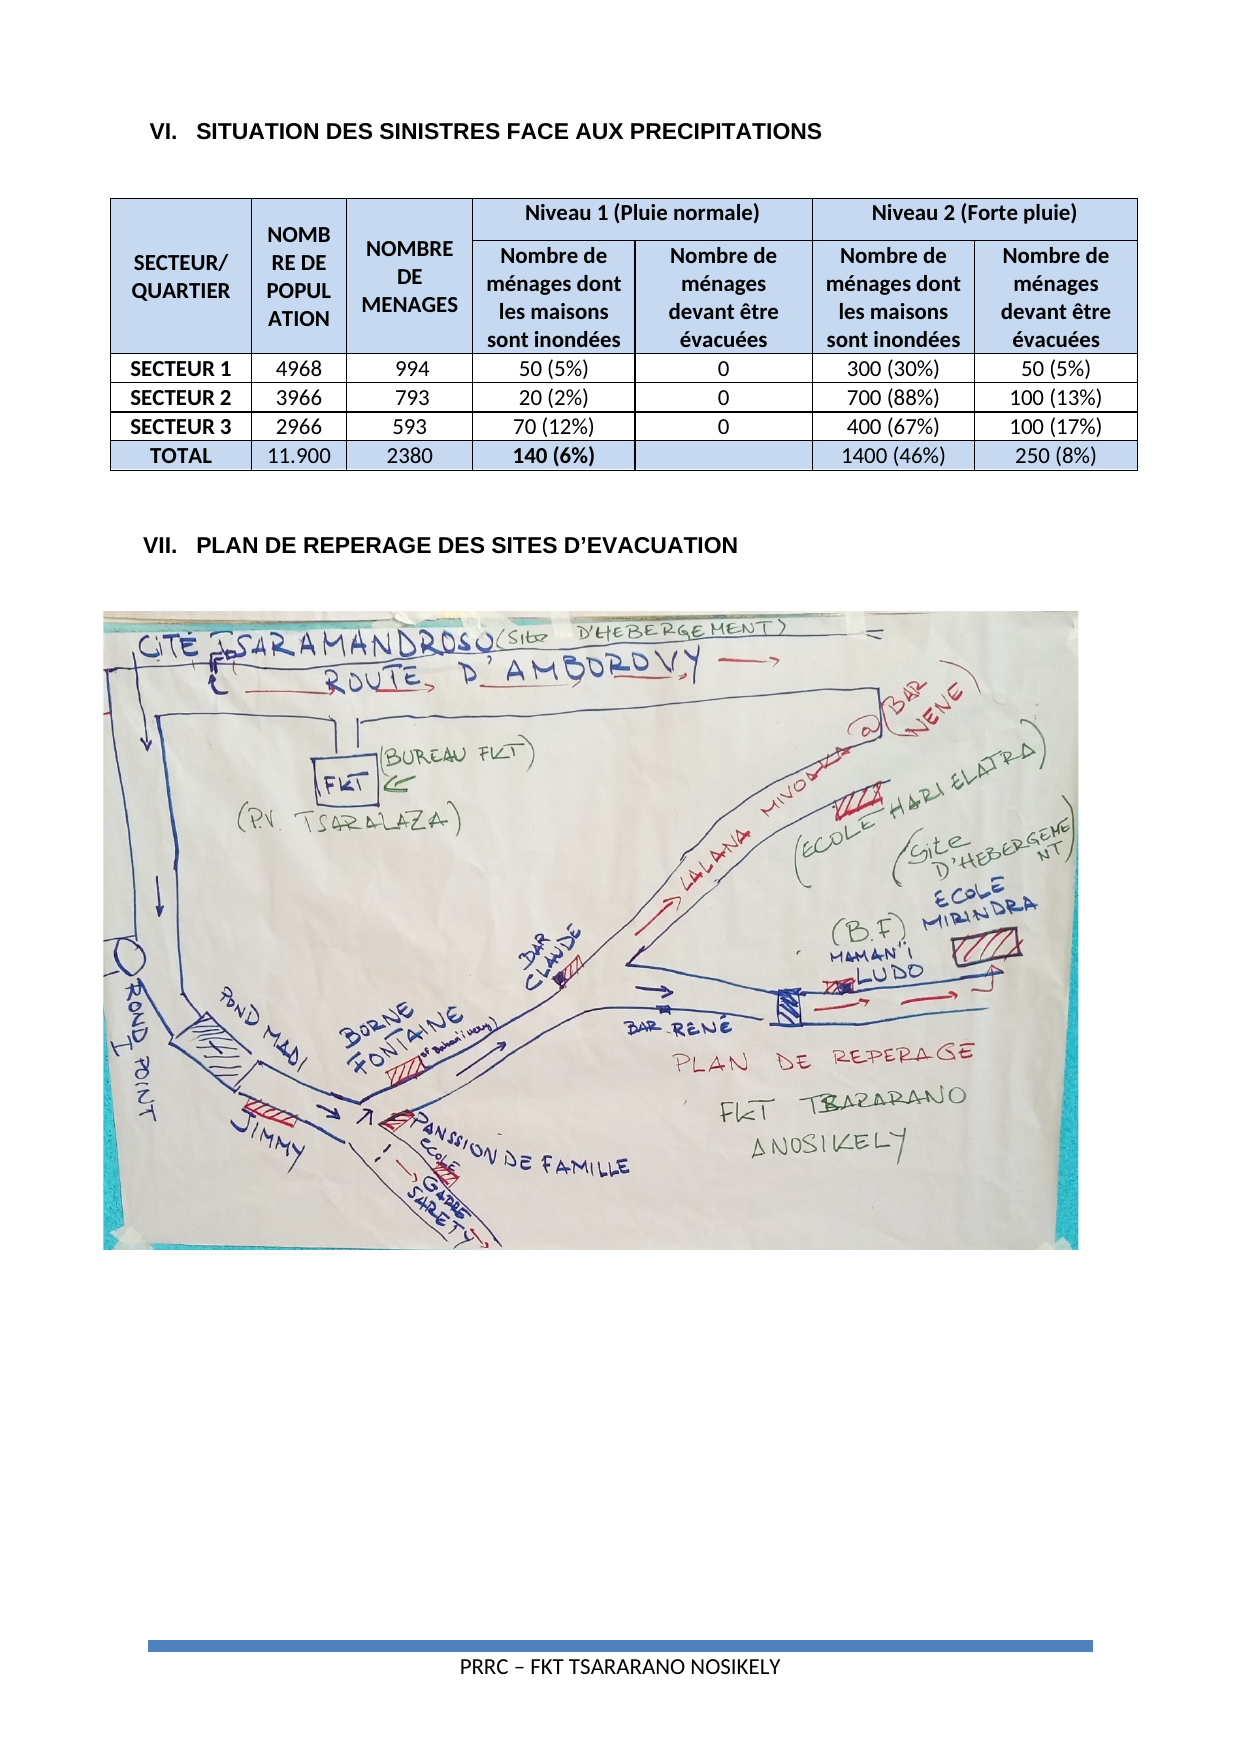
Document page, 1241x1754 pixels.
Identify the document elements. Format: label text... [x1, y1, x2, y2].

table_cell Nombre de ménages dont les maisons sont inondées [813, 241, 974, 353]
table_cell 994 [347, 354, 472, 382]
subtitle SITUATION DES SINISTRES FACE AUX PRECIPITATIONS [177, 118, 1093, 144]
table_cell 1400 (46%) [813, 441, 974, 469]
table_cell 20 (2%) [473, 383, 634, 411]
table_cell 700 (88%) [813, 383, 974, 411]
table_cell 0 [636, 354, 812, 382]
table_header NOMBRE DE POPULATION [252, 199, 346, 353]
table_cell SECTEUR 3 [111, 413, 251, 440]
table_cell 0 [636, 383, 812, 411]
table_cell 300 (30%) [813, 354, 974, 382]
table_cell 70 (12%) [473, 413, 634, 440]
table_cell 0 [636, 413, 812, 440]
table_cell 4968 [252, 354, 346, 382]
table_cell 593 [347, 413, 472, 440]
table_cell TOTAL [111, 441, 251, 469]
table_cell SECTEUR 2 [111, 383, 251, 411]
table_header Niveau 2 (Forte pluie) [813, 199, 1137, 240]
table_header SECTEUR/ QUARTIER [111, 199, 251, 353]
subtitle PLAN DE REPERAGE DES SITES D’EVACUATION [177, 532, 1093, 558]
table_cell 2966 [252, 413, 346, 440]
table_cell 11.900 [252, 441, 346, 469]
table_cell 50 (5%) [473, 354, 634, 382]
table_cell 793 [347, 383, 472, 411]
table_cell 50 (5%) [975, 354, 1137, 382]
table_cell 100 (13%) [975, 383, 1137, 411]
table_header Niveau 1 (Pluie normale) [473, 199, 812, 240]
table_cell SECTEUR 1 [111, 354, 251, 382]
table_cell 250 (8%) [975, 441, 1137, 469]
table_cell 3966 [252, 383, 346, 411]
picture [103, 611, 1079, 1250]
table_cell 140 (6%) [473, 441, 634, 469]
table_cell [636, 441, 812, 469]
table_cell 400 (67%) [813, 413, 974, 440]
table_cell Nombre de ménages devant être évacuées [636, 241, 812, 353]
table_cell 100 (17%) [975, 413, 1137, 440]
table_header NOMBRE DE MENAGES [347, 199, 472, 353]
table_cell Nombre de ménages devant être évacuées [975, 241, 1137, 353]
table_cell Nombre de ménages dont les maisons sont inondées [473, 241, 634, 353]
table_cell 2380 [347, 441, 472, 469]
